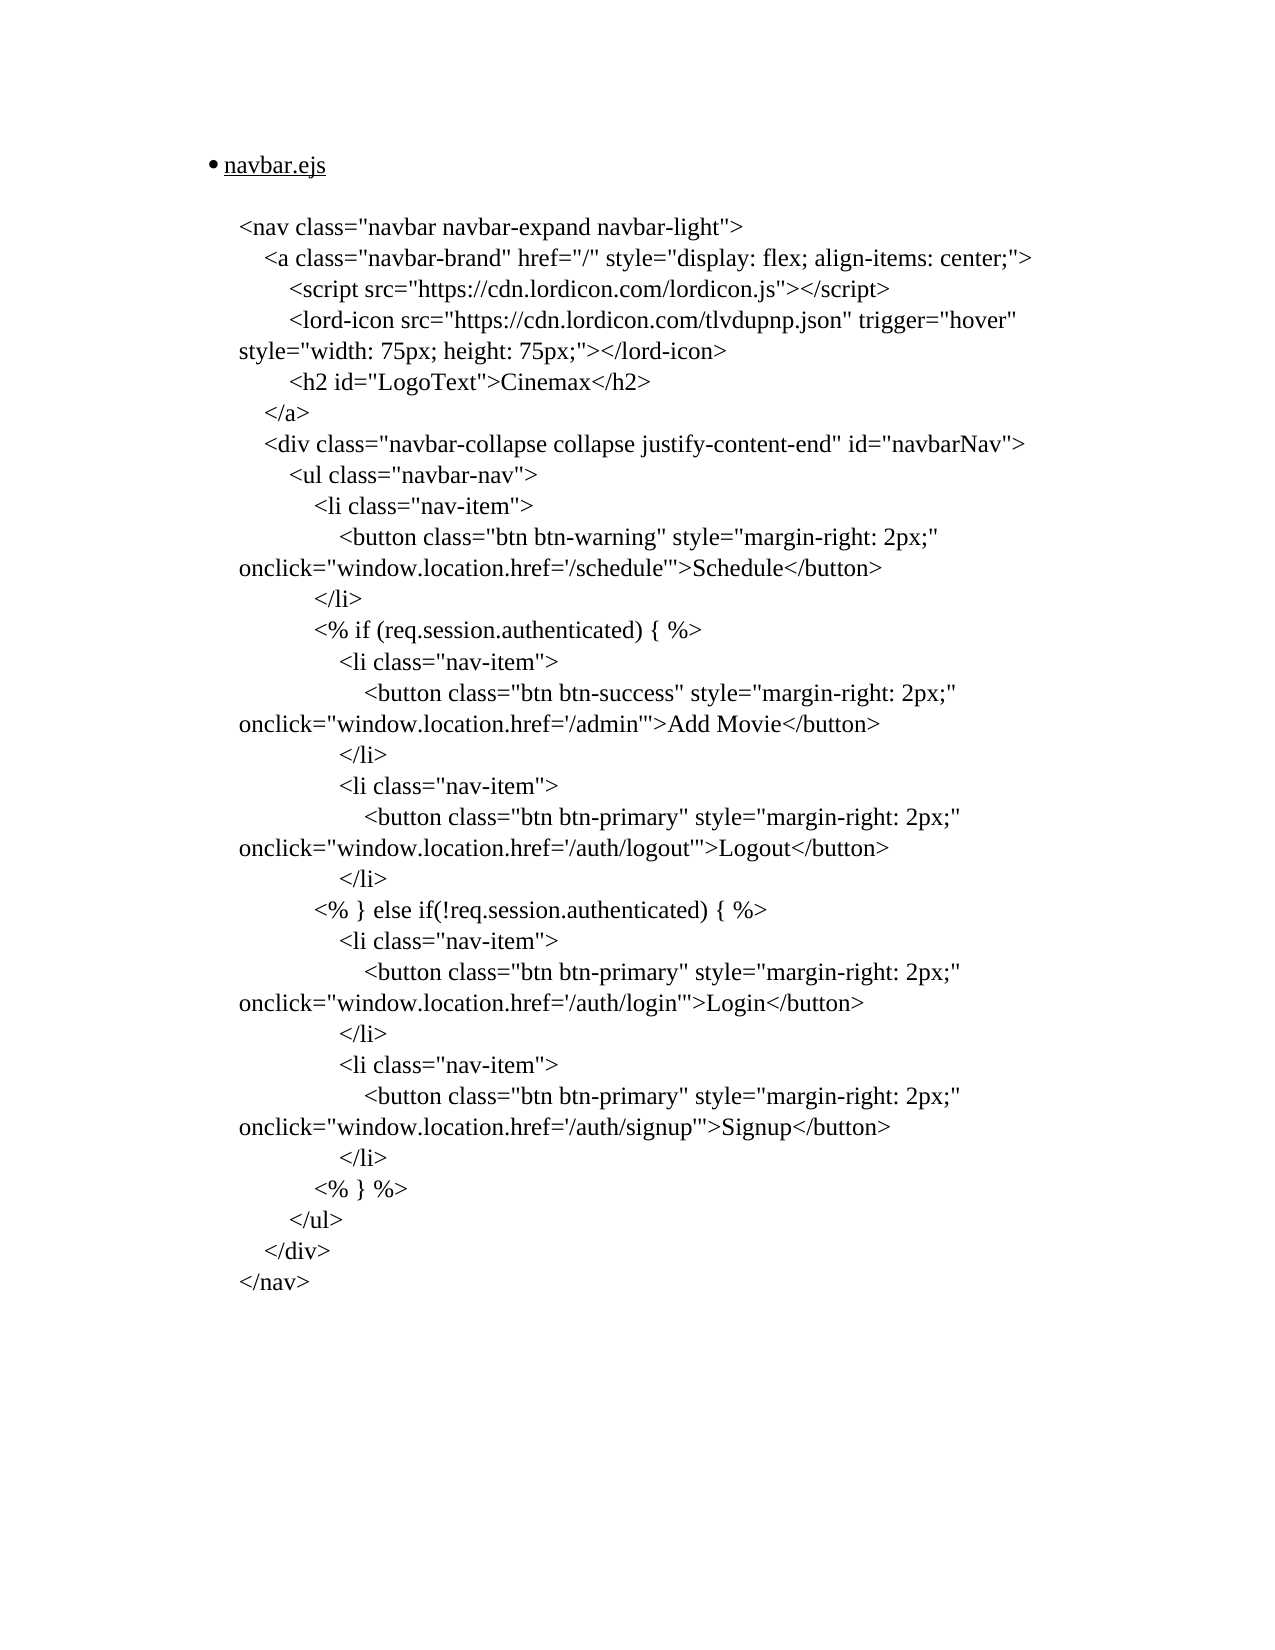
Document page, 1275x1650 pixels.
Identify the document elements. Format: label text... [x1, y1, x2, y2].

text </li> [239, 1143, 1125, 1172]
text <% } else if(!req.session.authenticated) { %> [239, 895, 1125, 924]
text <button class="btn btn-warning" style="margin-right: 2px;" onclick="window.location.href='/schedule'">Schedule</button> [239, 522, 1125, 582]
text <button class="btn btn-success" style="margin-right: 2px;" onclick="window.location.href='/admin'">Add Movie</button> [239, 678, 1125, 737]
text <script src="https://cdn.lordicon.com/lordicon.js"></script> [239, 274, 1125, 303]
text <button class="btn btn-primary" style="margin-right: 2px;" onclick="window.location.href='/auth/signup'">Signup</button> [239, 1081, 1125, 1141]
text <li class="nav-item"> [239, 647, 1125, 675]
text </li> [239, 1019, 1125, 1048]
text <div class="navbar-collapse collapse justify-content-end" id="navbarNav"> [239, 429, 1125, 458]
text </li> [239, 584, 1125, 613]
text </nav> [239, 1267, 1125, 1296]
text </div> [239, 1236, 1125, 1265]
text <li class="nav-item"> [239, 491, 1125, 520]
text <lord-icon src="https://cdn.lordicon.com/tlvdupnp.json" trigger="hover" style="width: 75px; height: 75px;"></lord-icon> [239, 305, 1125, 365]
text <li class="nav-item"> [239, 1050, 1125, 1079]
text <li class="nav-item"> [239, 771, 1125, 799]
text <button class="btn btn-primary" style="margin-right: 2px;" onclick="window.location.href='/auth/login'">Login</button> [239, 957, 1125, 1017]
text <li class="nav-item"> [239, 926, 1125, 955]
text <nav class="navbar navbar-expand navbar-light"> [239, 212, 1125, 241]
text <% } %> [239, 1174, 1125, 1203]
text <h2 id="LogoText">Cinemax</h2> [239, 367, 1125, 396]
text </li> [239, 864, 1125, 893]
text <button class="btn btn-primary" style="margin-right: 2px;" onclick="window.location.href='/auth/logout'">Logout</button> [239, 802, 1125, 862]
text <% if (req.session.authenticated) { %> [239, 616, 1125, 644]
text </li> [239, 740, 1125, 768]
text </a> [239, 398, 1125, 427]
text <a class="navbar-brand" href="/" style="display: flex; align-items: center;"> [239, 243, 1125, 272]
list navbar.ejs [209, 150, 1125, 179]
text </ul> [239, 1205, 1125, 1234]
text <ul class="navbar-nav"> [239, 460, 1125, 489]
